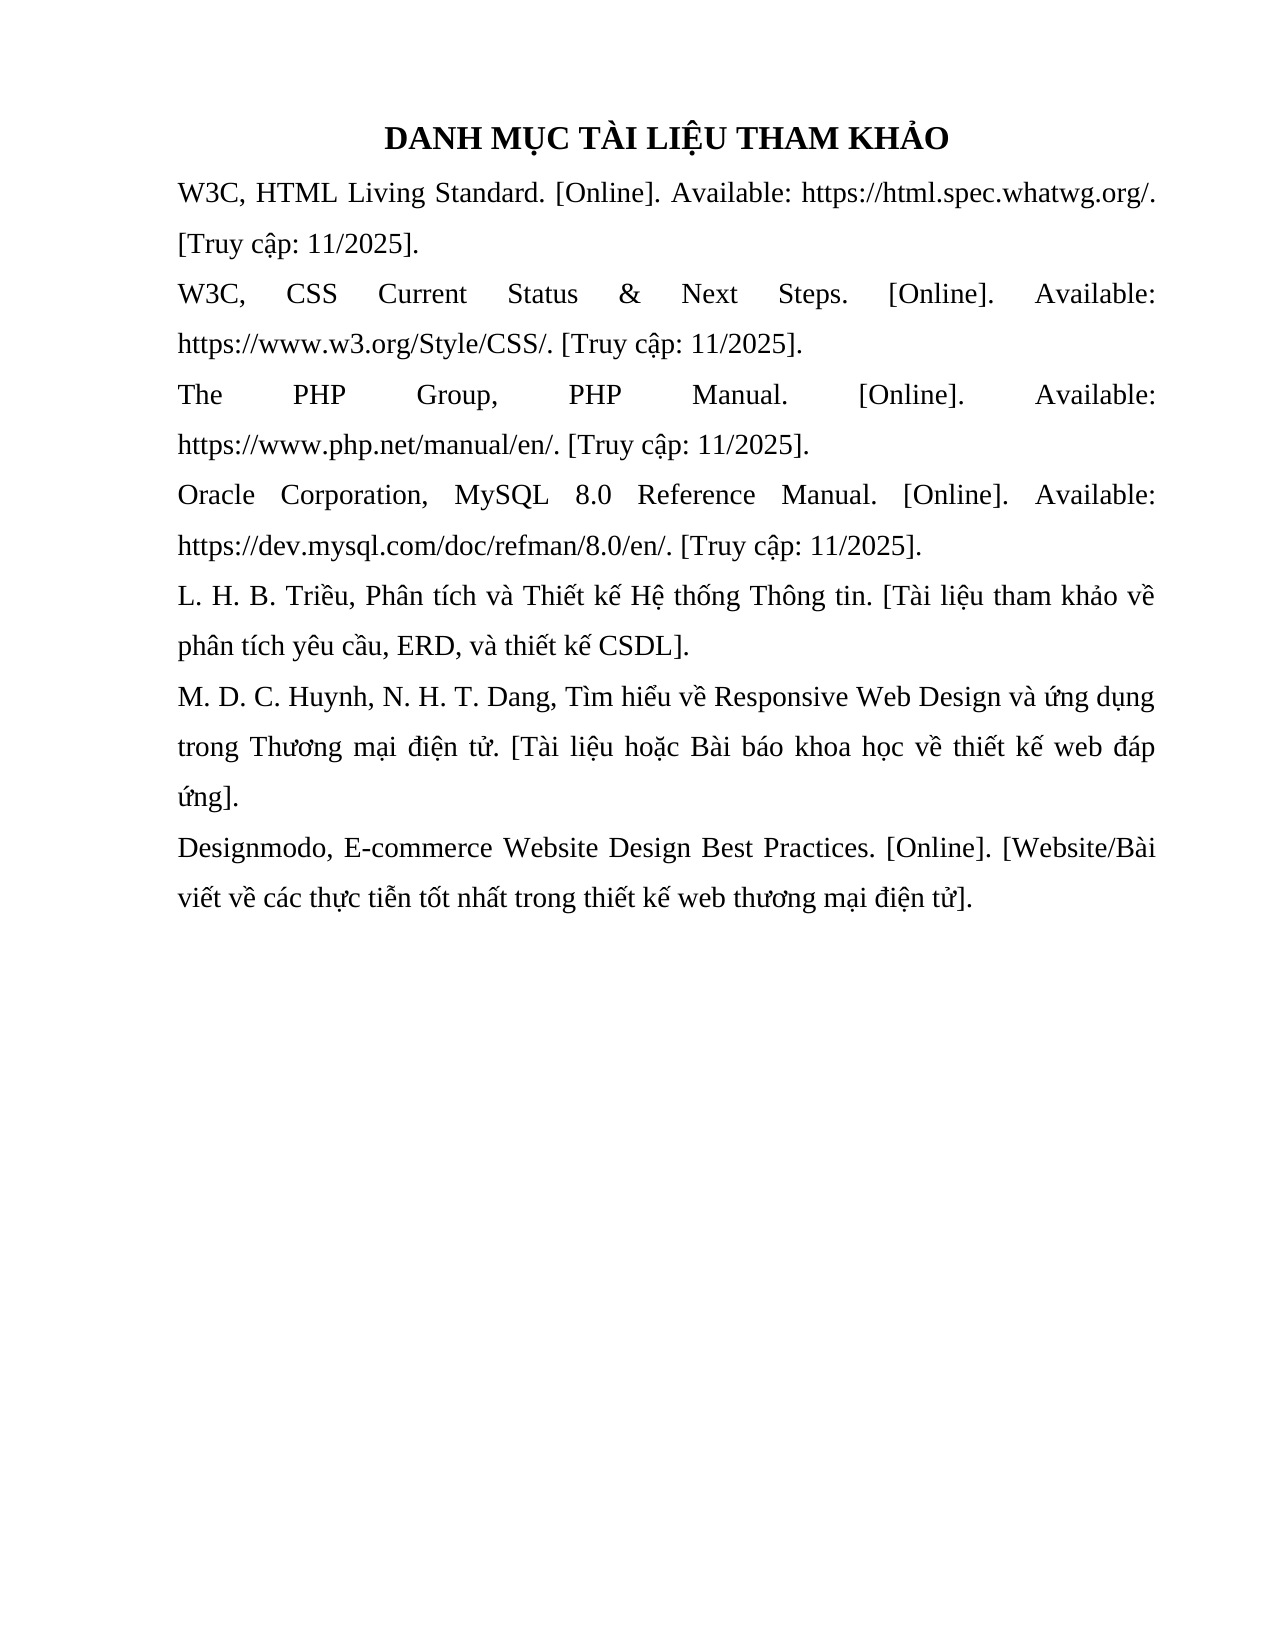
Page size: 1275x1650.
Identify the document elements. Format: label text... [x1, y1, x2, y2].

text Oracle Corporation, MySQL 8.0 Reference Manual. [Online]. Available: https://dev.mysql.com/doc/refman/8.0/en/. [Truy cập: 11/2025]. [177, 477, 1157, 561]
text W3C, CSS Current Status & Next Steps. [Online]. Available: https://www.w3.org/Style/CSS/. [Truy cập: 11/2025]. [177, 276, 1157, 360]
text The PHP Group, PHP Manual. [Online]. Available: https://www.php.net/manual/en/. [Truy cập: 11/2025]. [177, 377, 1157, 461]
text W3C, HTML Living Standard. [Online]. Available: https://html.spec.whatwg.org/. [Truy cập: 11/2025]. [177, 176, 1157, 259]
subtitle DANH MỤC TÀI LIỆU THAM KHẢO [177, 118, 1157, 156]
text M. D. C. Huynh, N. H. T. Dang, Tìm hiểu về Responsive Web Design và ứng dụng trong Thương mại điện tử. [Tài liệu hoặc Bài báo khoa học về thiết kế web đáp ứng]. [177, 679, 1157, 813]
text L. H. B. Triều, Phân tích và Thiết kế Hệ thống Thông tin. [Tài liệu tham khảo về phân tích yêu cầu, ERD, và thiết kế CSDL]. [177, 578, 1157, 662]
text Designmodo, E-commerce Website Design Best Practices. [Online]. [Website/Bài viết về các thực tiễn tốt nhất trong thiết kế web thương mại điện tử]. [177, 830, 1157, 913]
